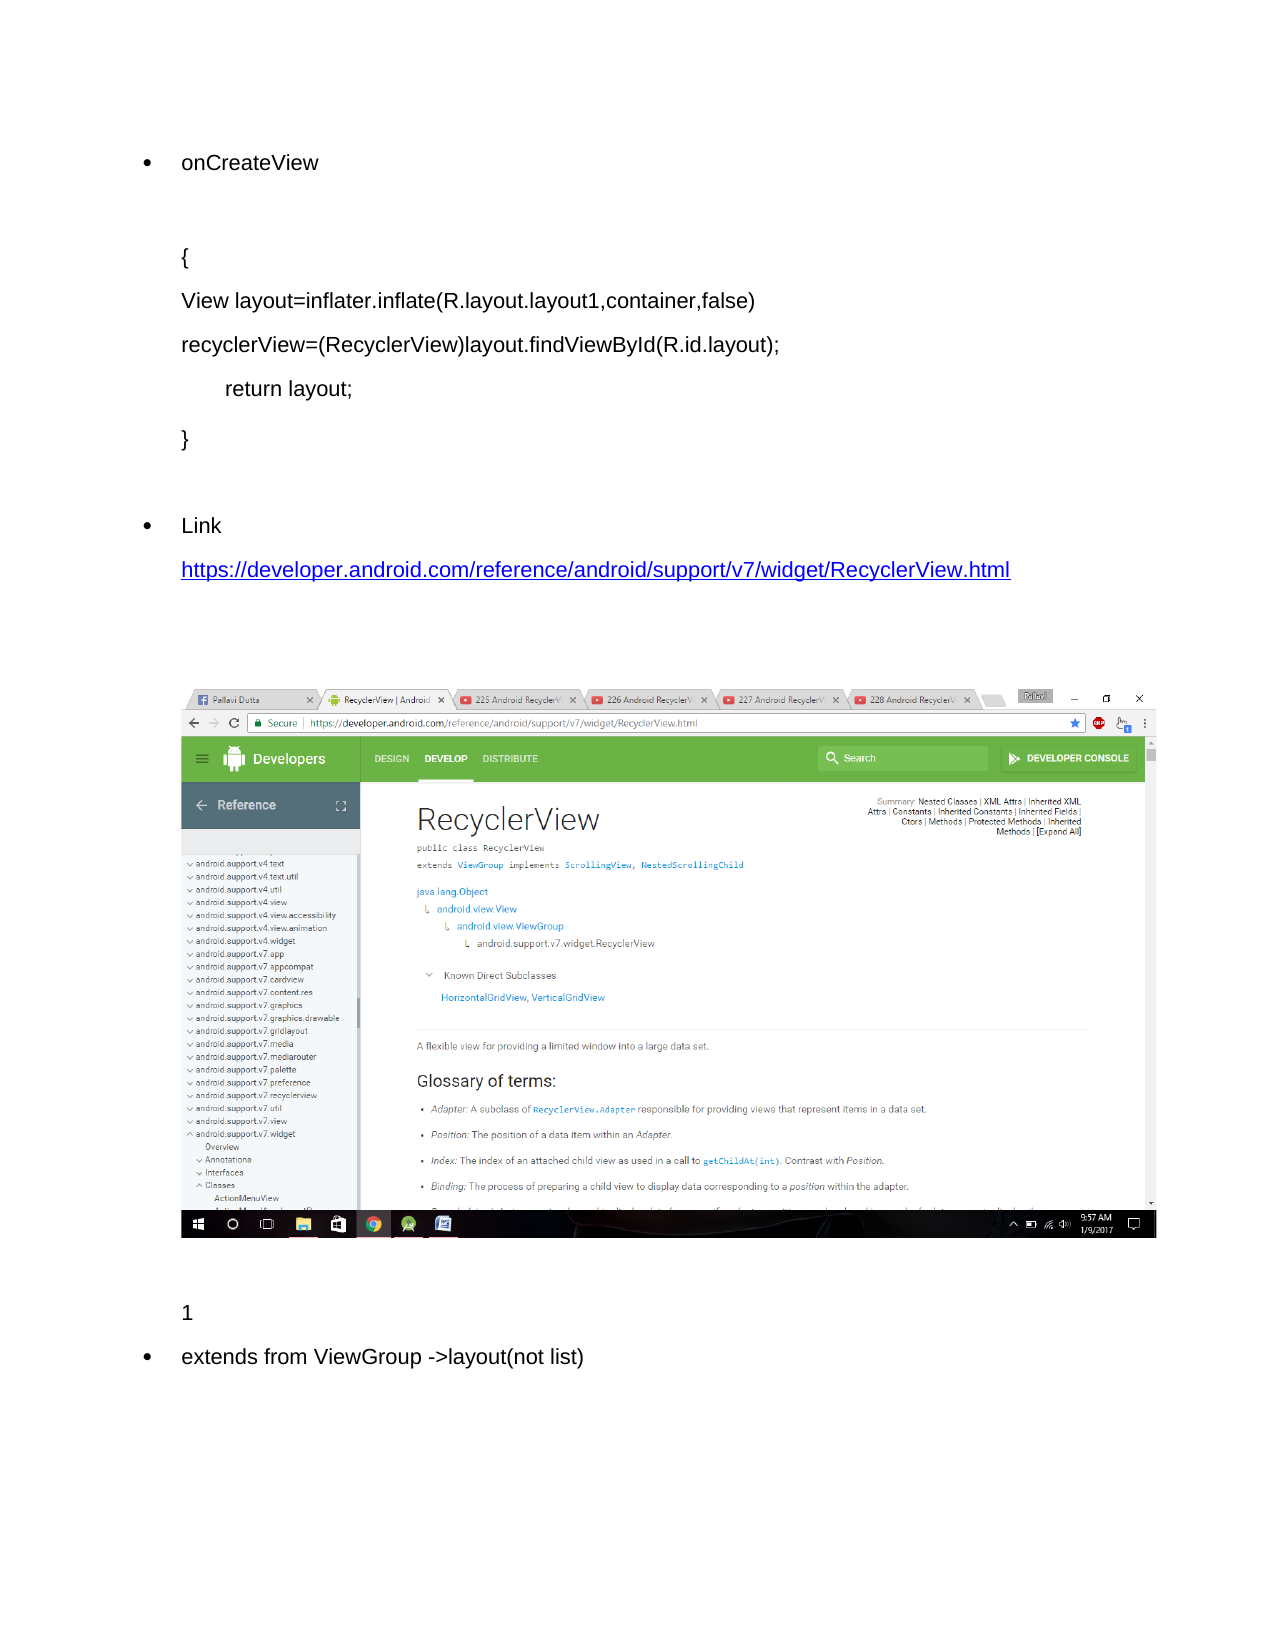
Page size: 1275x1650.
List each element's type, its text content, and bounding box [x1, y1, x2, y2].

text recyclerView=(RecyclerView)layout.findViewById(R.id.layout); [181, 332, 1125, 357]
text View layout=inflater.inflate(R.layout.layout1,container,false) [181, 288, 1125, 313]
text 1 [181, 1300, 1125, 1325]
text } [181, 425, 1125, 451]
text https://developer.android.com/reference/android/support/v7/widget/RecyclerView.html [181, 557, 1125, 582]
text { [181, 244, 1125, 269]
picture [181, 689, 1157, 1238]
list return layout; [225, 376, 1125, 401]
list extends from ViewGroup ->layout(not list) [144, 1344, 1125, 1369]
list onCreateView [144, 150, 1125, 175]
list Link [144, 513, 1125, 538]
